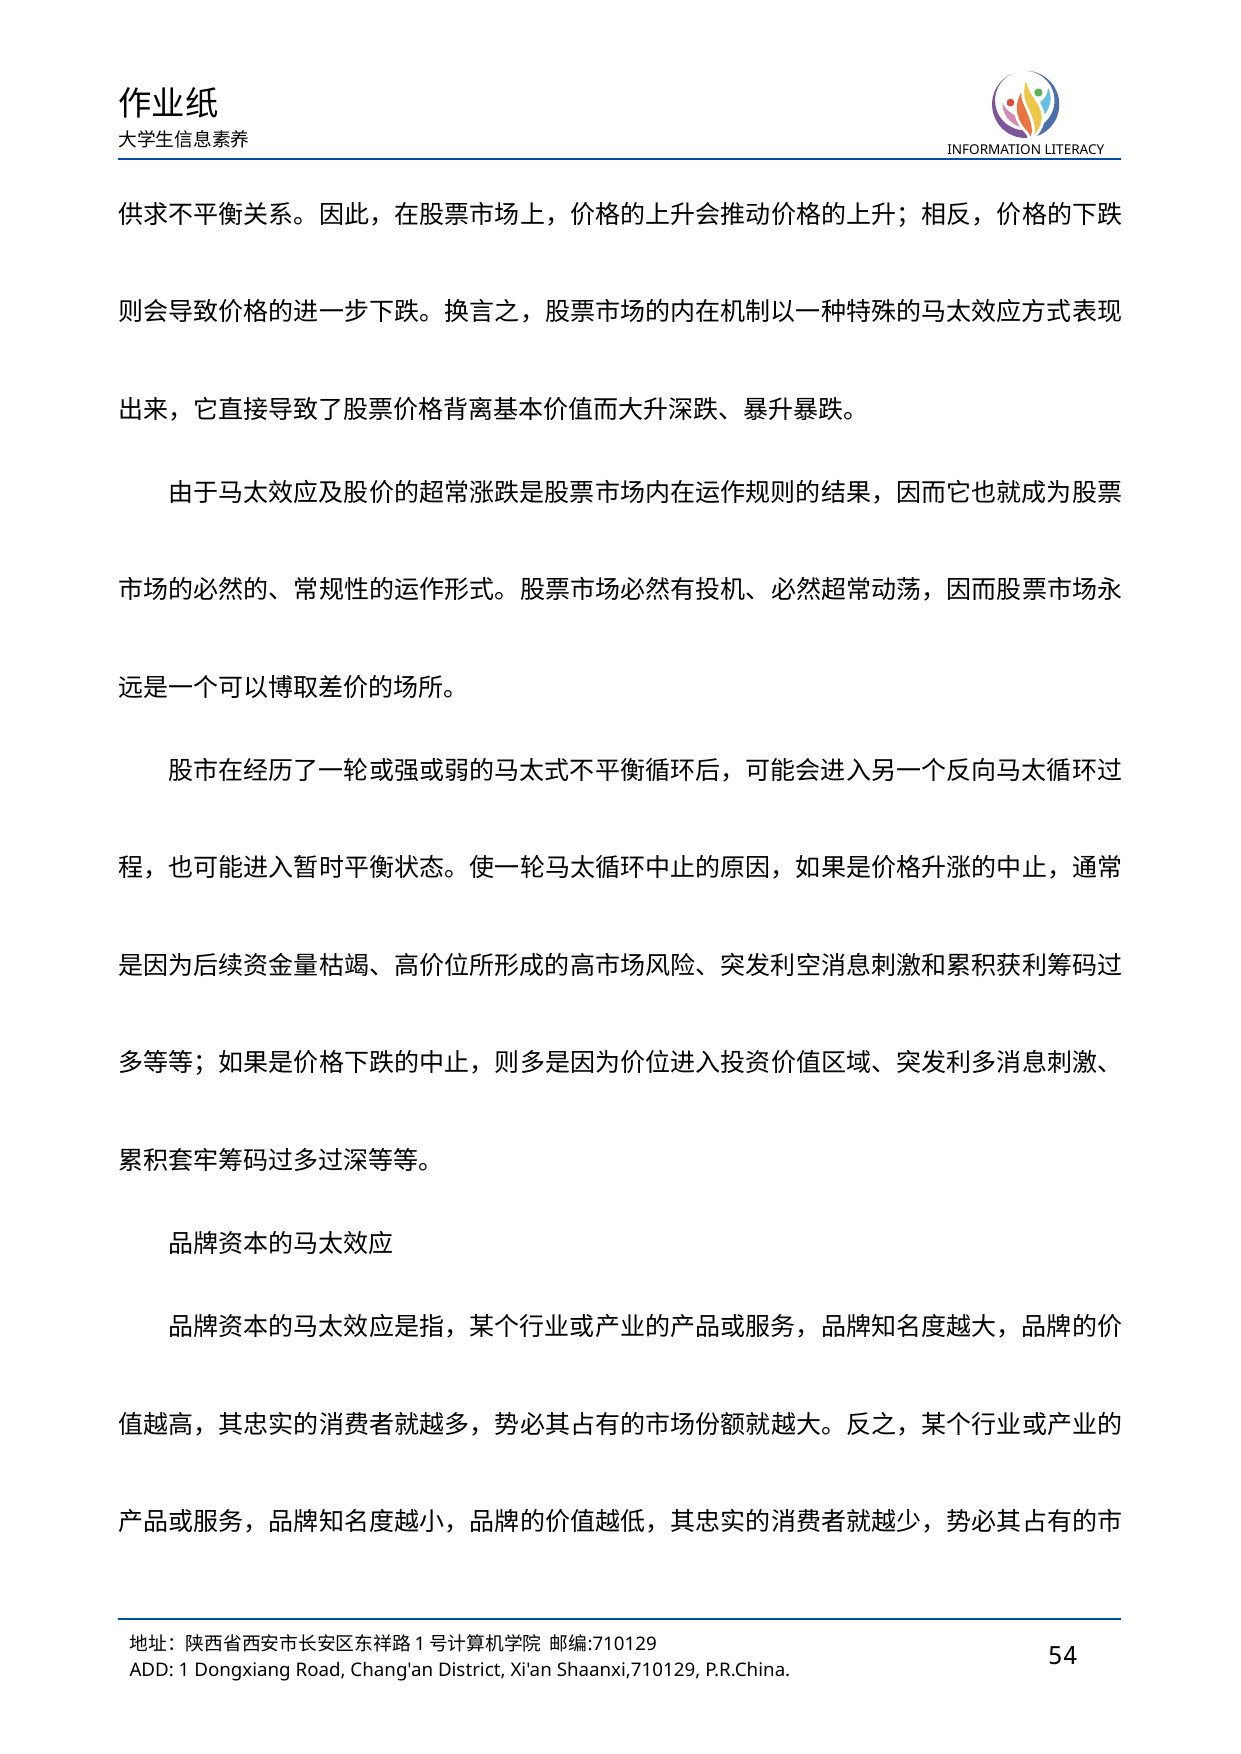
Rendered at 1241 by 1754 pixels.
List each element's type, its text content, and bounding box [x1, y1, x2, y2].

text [118, 1292, 1122, 1552]
text 品牌资本的马太效应 [118, 1209, 1122, 1274]
text 由于马太效应及股价的超常涨跌是股票市场内在运作规则的结果，因而它也就成为股票市场的必然的、常规性的运作形式。股票市场必然有投机、必然超常动荡，因而股票市场永远是一个可以博取差价的场所。 [118, 458, 1122, 718]
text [118, 180, 1122, 440]
text 股市在经历了一轮或强或弱的马太式不平衡循环后，可能会进入另一个反向马太循环过程，也可能进入暂时平衡状态。使一轮马太循环中止的原因，如果是价格升涨的中止，通常是因为后续资金量枯竭、高价位所形成的高市场风险、突发利空消息刺激和累积获利筹码过多等等；如果是价格下跌的中止，则多是因为价位进入投资价值区域、突发利多消息刺激、累积套牢筹码过多过深等等。 [118, 736, 1122, 1191]
